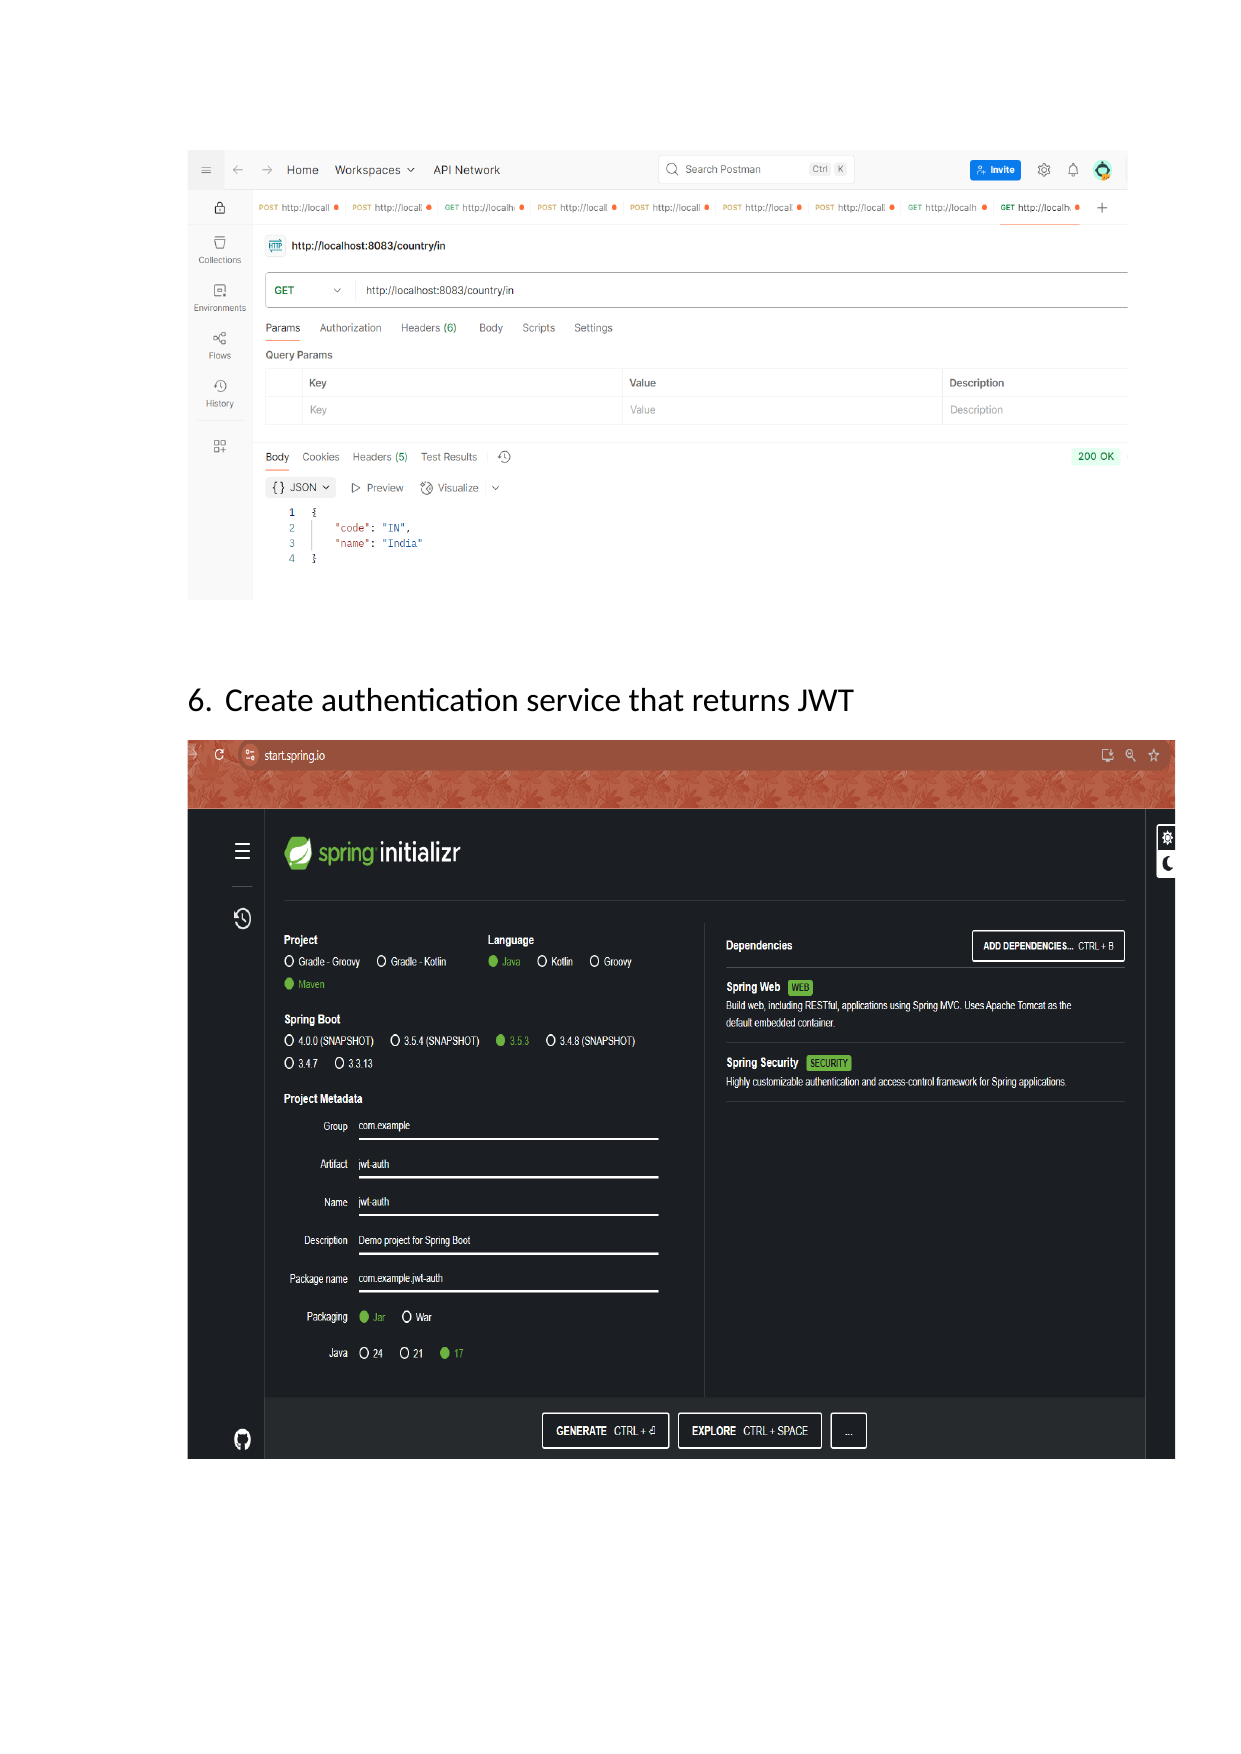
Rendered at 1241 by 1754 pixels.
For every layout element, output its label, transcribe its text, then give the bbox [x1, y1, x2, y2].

picture [187, 740, 1175, 1459]
picture [187, 150, 1128, 600]
list Create authentication service that returns JWT [187, 679, 1090, 720]
